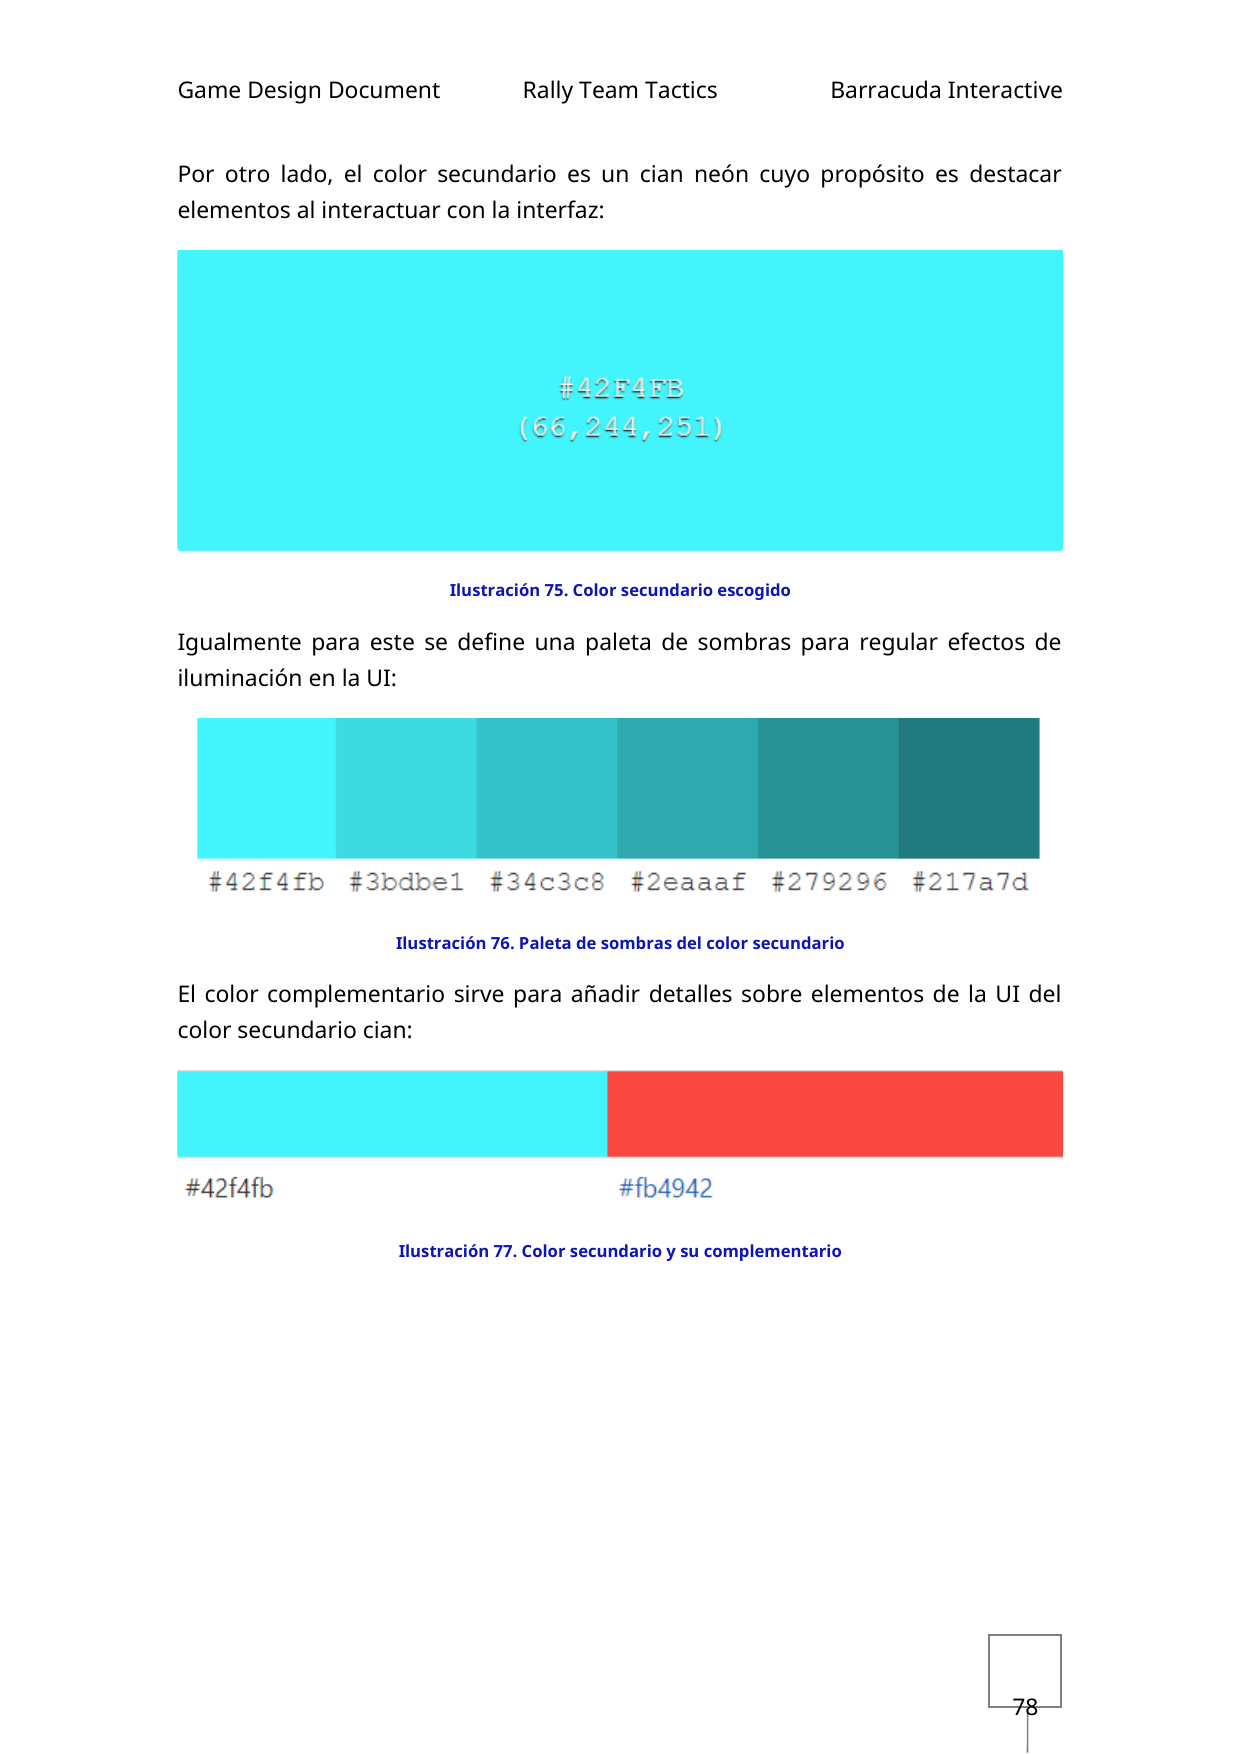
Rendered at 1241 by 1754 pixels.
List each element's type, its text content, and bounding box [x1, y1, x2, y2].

picture [197, 718, 1043, 906]
picture [177, 250, 1063, 554]
text Por otro lado, el color secundario es un cian neón cuyo propósito es destacar elementos al interactuar con la interfaz: [177, 158, 1063, 225]
picture [177, 1070, 1063, 1215]
text El color complementario sirve para añadir detalles sobre elementos de la UI del color secundario cian: [177, 978, 1063, 1045]
text Igualmente para este se define una paleta de sombras para regular efectos de iluminación en la UI: [177, 626, 1063, 693]
